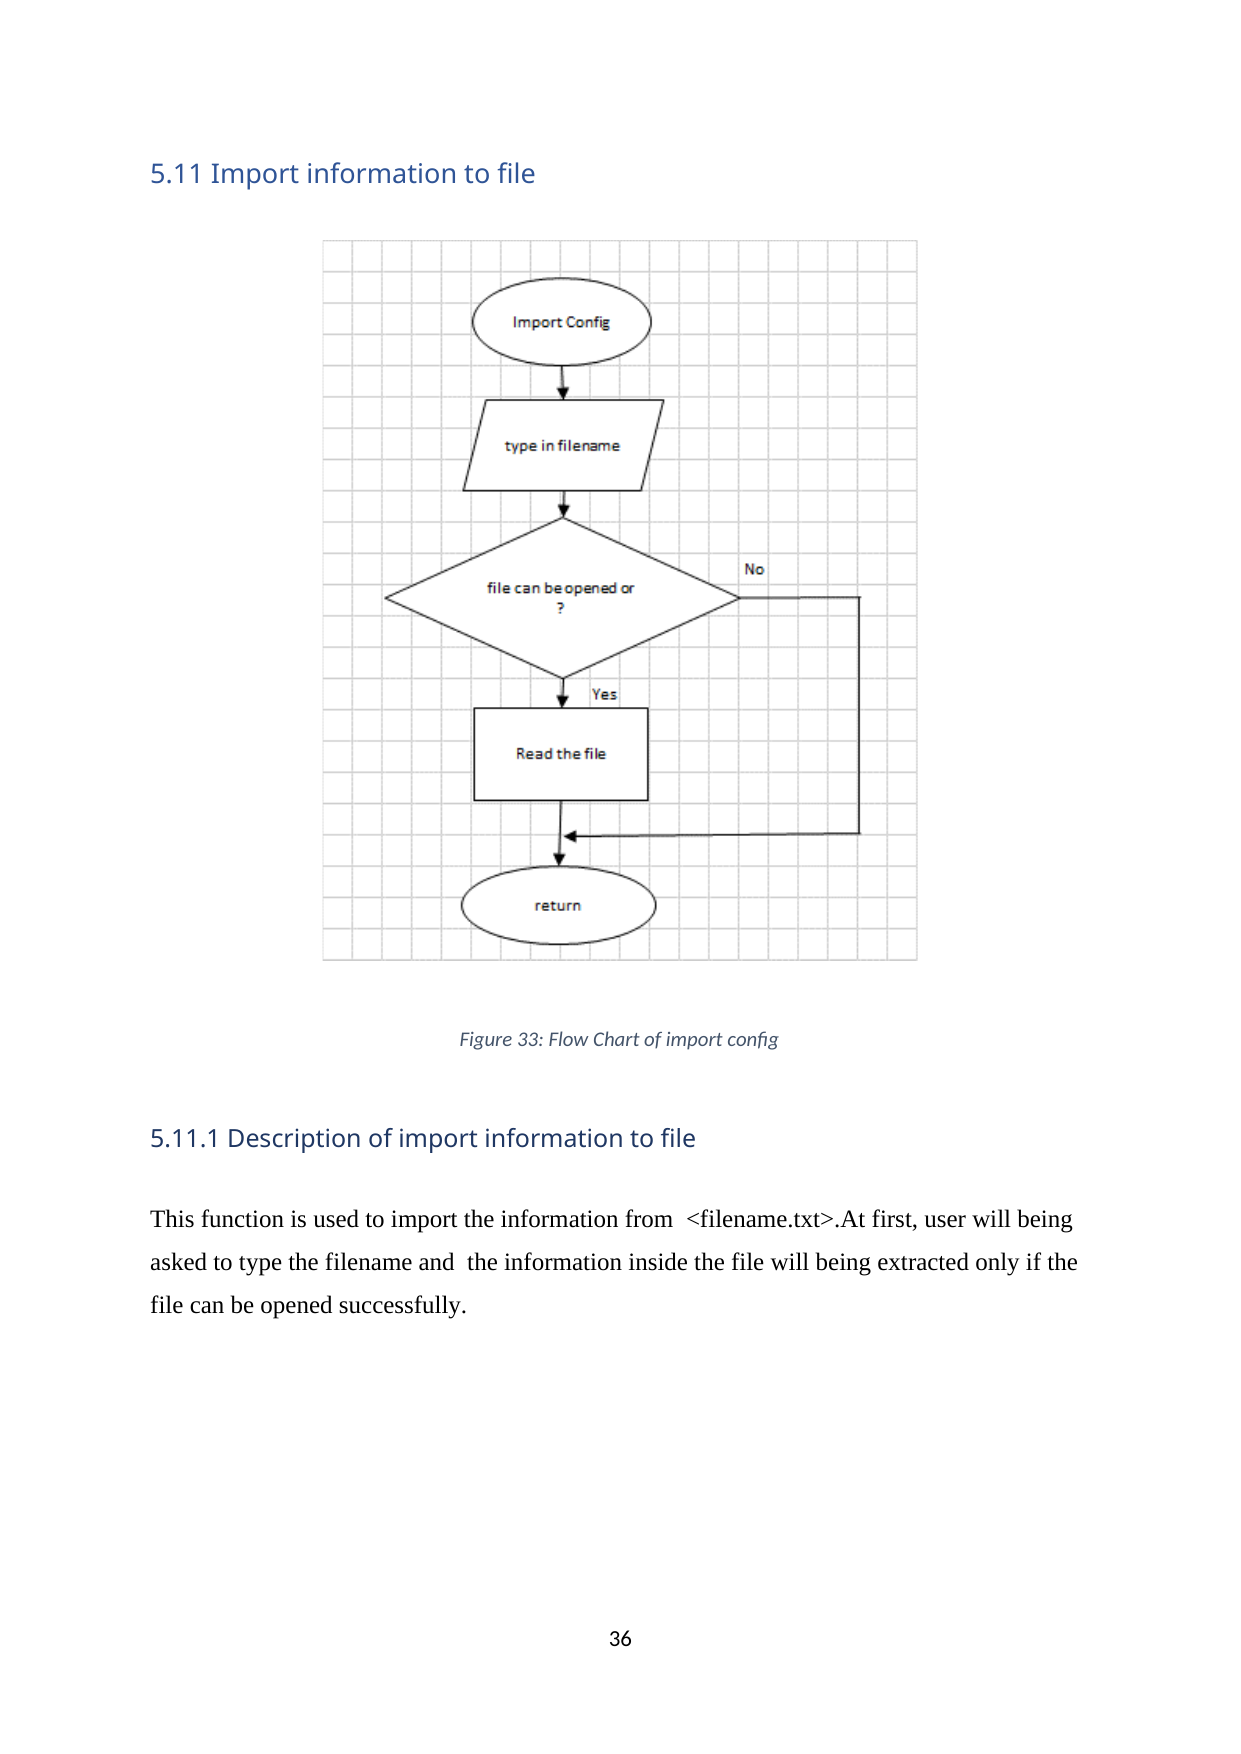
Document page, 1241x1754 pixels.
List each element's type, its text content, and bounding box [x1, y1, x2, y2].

picture [322, 240, 918, 961]
text This function is used to import the information from <filename.txt>.At first, user will being asked to type the filename and the information inside the file will being extracted only if the file can be opened successfully. [150, 1204, 1090, 1319]
subtitle 5.11 Import information to file [150, 154, 1090, 191]
subtitle 5.11.1 Description of import information to file [150, 1121, 1090, 1155]
